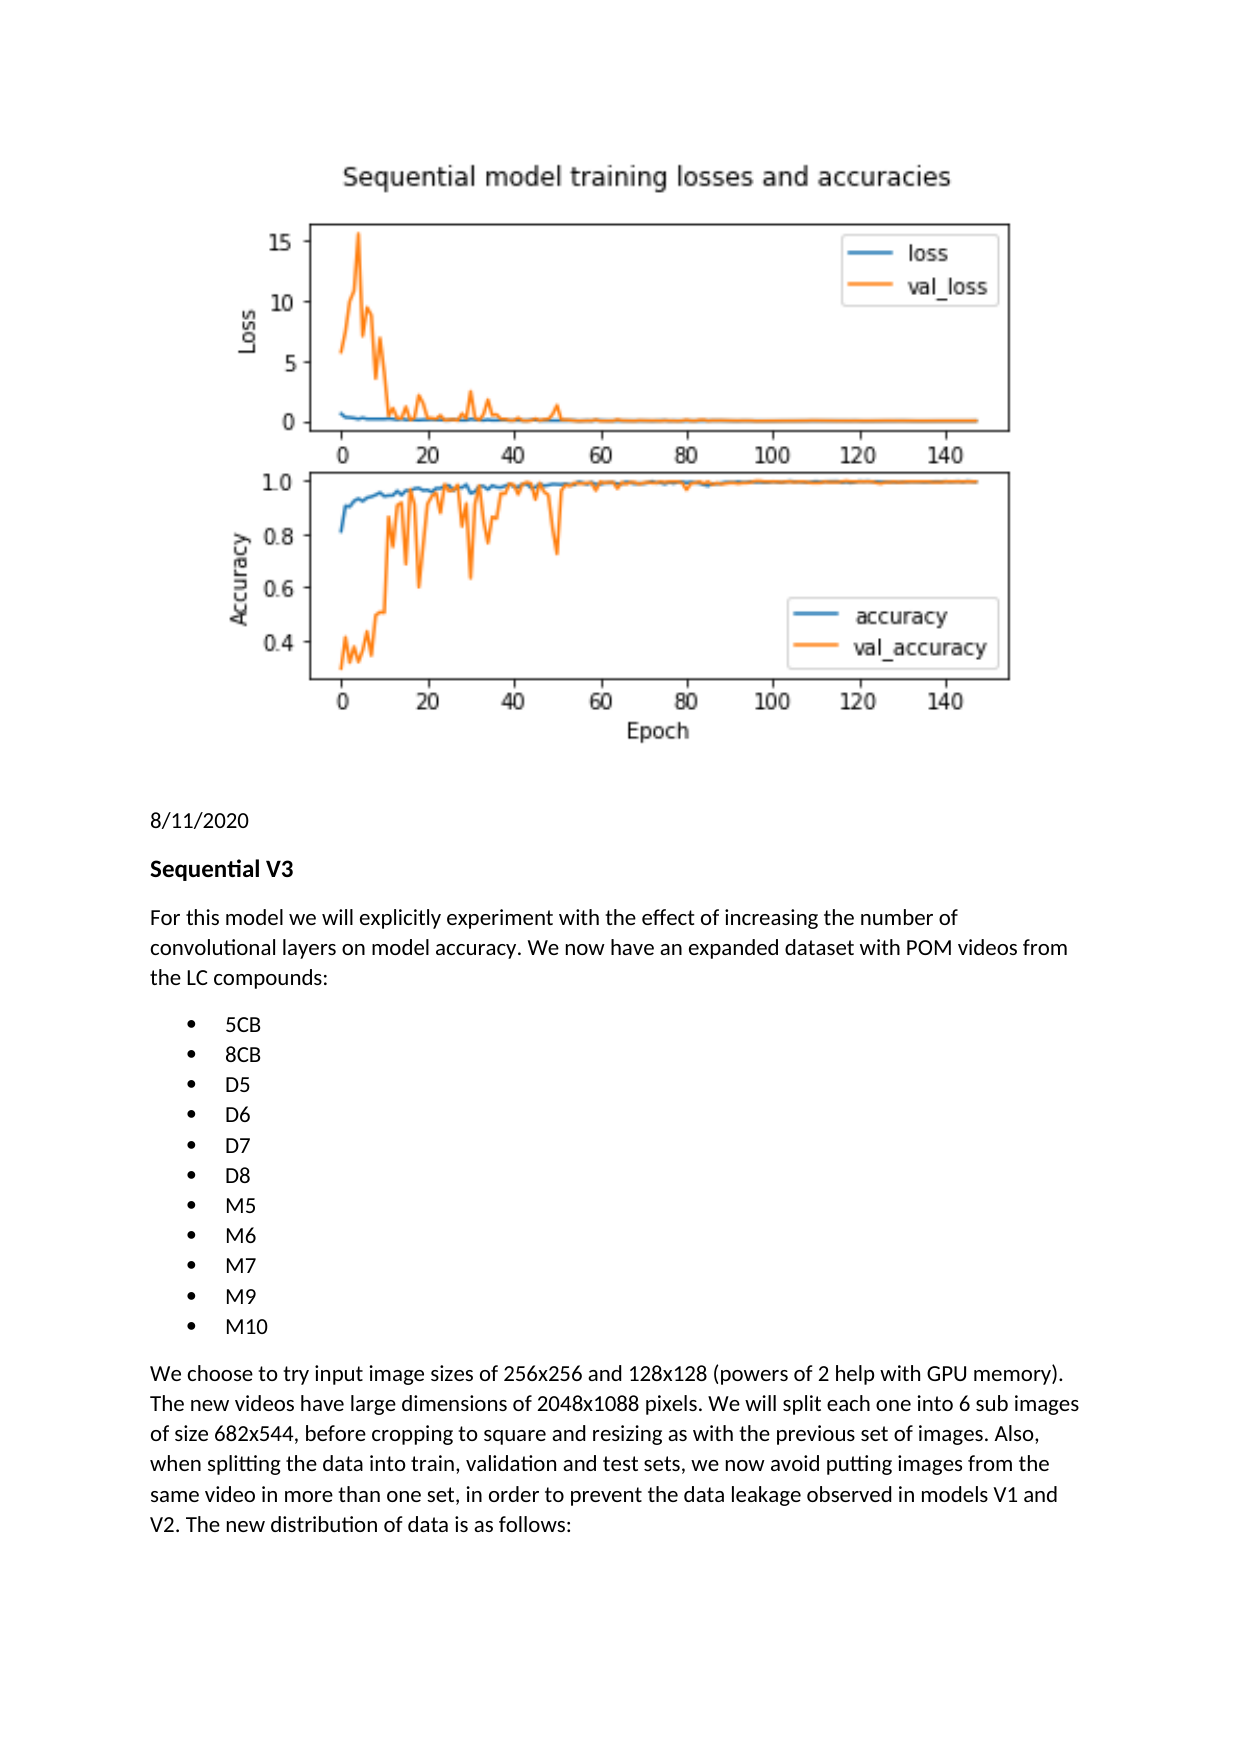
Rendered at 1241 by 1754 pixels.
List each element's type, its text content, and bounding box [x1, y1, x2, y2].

list M9 [187, 1282, 1090, 1310]
list M7 [187, 1252, 1090, 1280]
text We choose to try input image sizes of 256x256 and 128x128 (powers of 2 help with GPU memory). The new videos have large dimensions of 2048x1088 pixels. We will split each one into 6 sub images of size 682x544, before cropping to square and resizing as with the previous set of images. Also, when splitting the data into train, validation and test sets, we now avoid putting images from the same video in more than one set, in order to prevent the data leakage observed in models V1 and V2. The new distribution of data is as follows: [150, 1359, 1090, 1538]
list D5 [187, 1070, 1090, 1098]
list 8CB [187, 1040, 1090, 1068]
list D6 [187, 1101, 1090, 1129]
text 8/11/2020 [150, 806, 1090, 834]
list M5 [187, 1191, 1090, 1219]
text For this model we will explicitly experiment with the effect of increasing the number of convolutional layers on model accuracy. We now have an expanded dataset with POM videos from the LC compounds: [150, 903, 1090, 991]
list D7 [187, 1131, 1090, 1159]
list M6 [187, 1221, 1090, 1249]
picture [218, 151, 1023, 758]
list D8 [187, 1161, 1090, 1189]
list M10 [187, 1312, 1090, 1340]
list 5CB [187, 1010, 1090, 1038]
text Sequential V3 [150, 853, 1090, 884]
